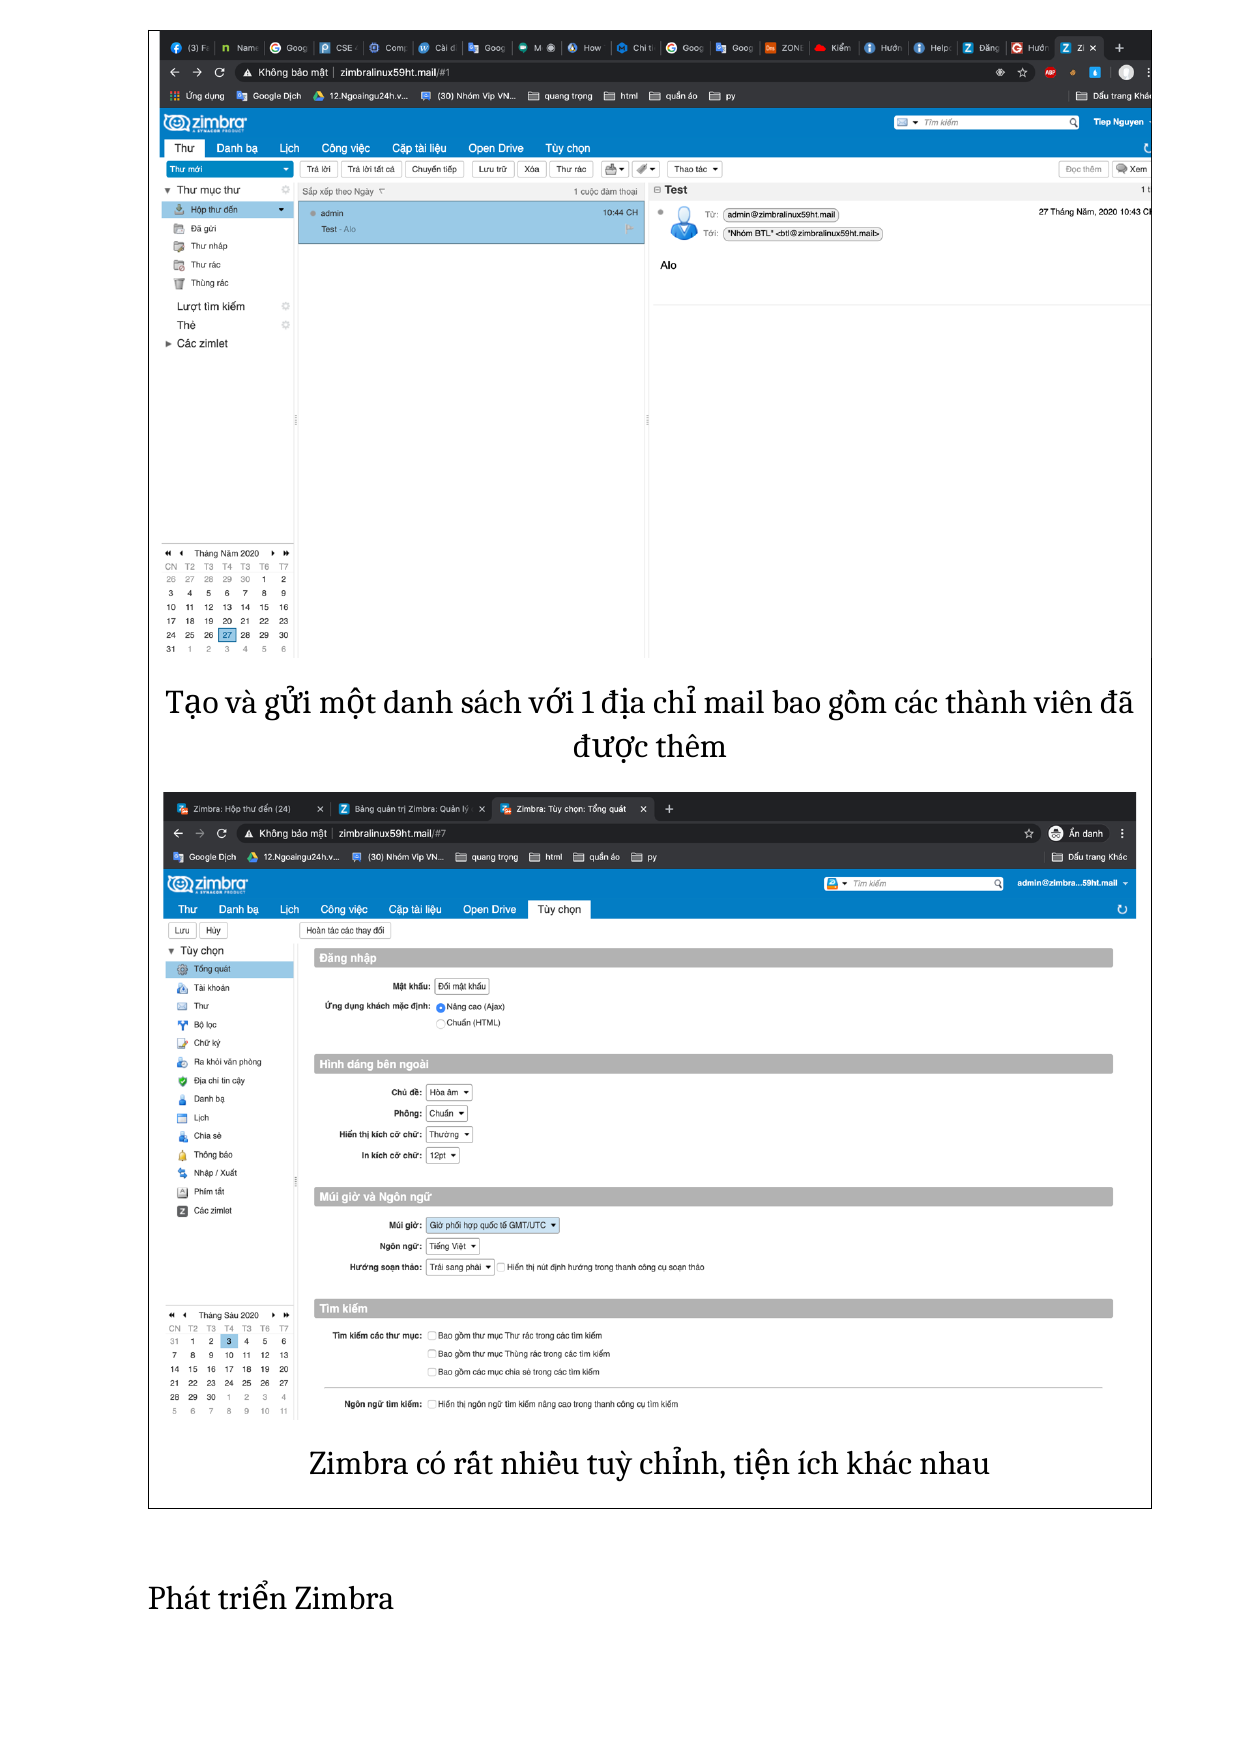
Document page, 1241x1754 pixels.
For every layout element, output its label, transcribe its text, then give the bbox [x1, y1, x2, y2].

picture [159, 30, 1152, 658]
picture [163, 792, 1137, 1420]
text Phát triển Zimbra [148, 1579, 1152, 1617]
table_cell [149, 31, 1151, 1507]
